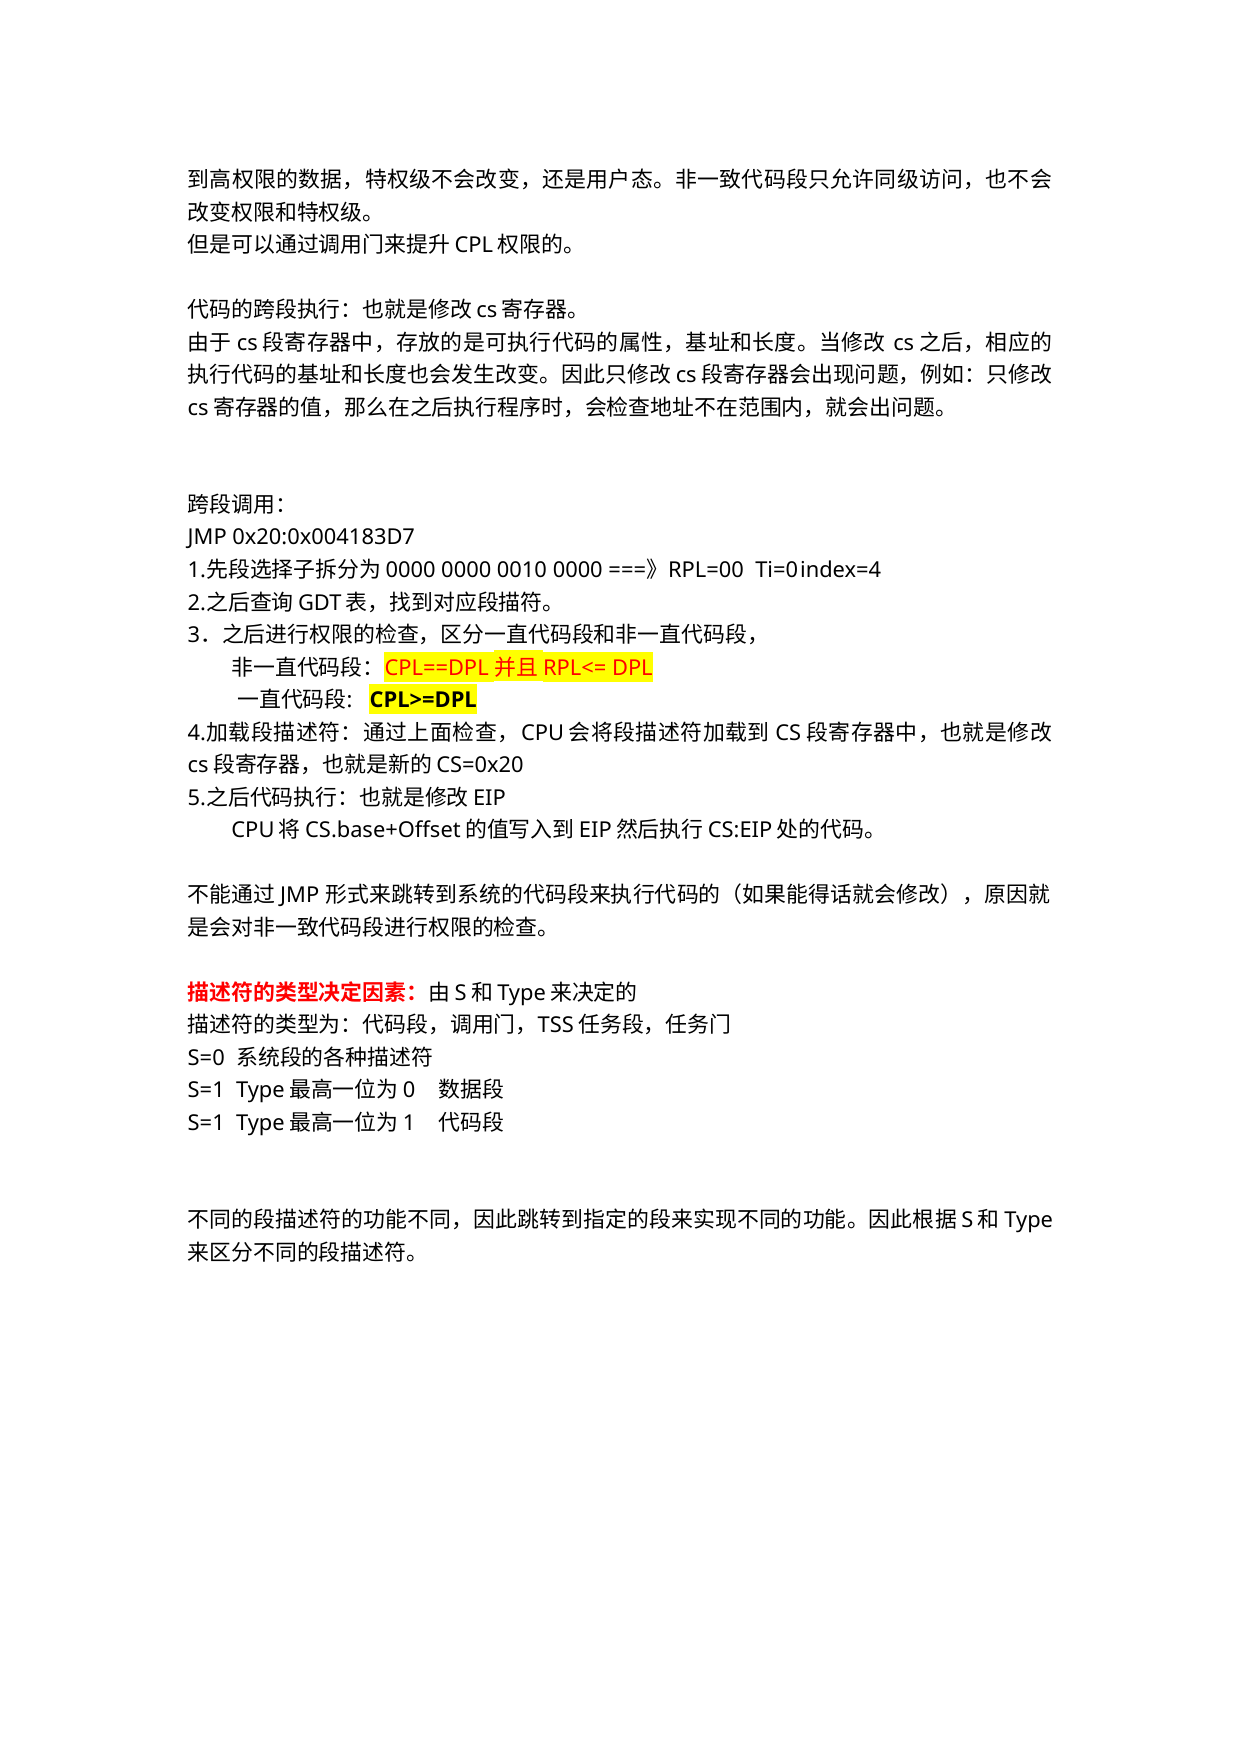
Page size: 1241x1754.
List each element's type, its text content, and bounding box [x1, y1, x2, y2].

text 一直代码段: CPL>=DPL [187, 682, 1053, 714]
text S=0 系统段的各种描述符 [187, 1039, 1053, 1072]
text CPU将CS.base+Offset的值写入到EIP然后执行CS:EIP处的代码。 [187, 812, 1053, 844]
text 5.之后代码执行：也就是修改EIP [187, 779, 1053, 812]
text 非一直代码段：CPL==DPL 并且 RPL<= DPL [187, 649, 1053, 682]
text JMP 0x20:0x004183D7 [187, 519, 1053, 552]
text 代码的跨段执行：也就是修改cs寄存器。 [187, 292, 1053, 324]
text 3．之后进行权限的检查，区分一直代码段和非一直代码段， [187, 617, 1053, 649]
text 2.之后查询GDT表，找到对应段描符。 [187, 584, 1053, 617]
text 不能通过JMP 形式来跳转到系统的代码段来执行代码的（如果能得话就会修改），原因就是会对非一致代码段进行权限的检查。 [187, 877, 1053, 942]
text 1.先段选择子拆分为0000 0000 0010 0000 ===》RPL=00 Ti=0 index=4 [187, 552, 1053, 584]
text 描述符的类型为：代码段，调用门，TSS任务段，任务门 [187, 1007, 1053, 1039]
text 4.加载段描述符：通过上面检查，CPU会将段描述符加载到CS段寄存器中，也就是修改cs段寄存器，也就是新的CS=0x20 [187, 714, 1053, 779]
text 不同的段描述符的功能不同，因此跳转到指定的段来实现不同的功能。因此根据S和Type来区分不同的段描述符。 [187, 1202, 1053, 1267]
text 描述符的类型决定因素：由S和Type来决定的 [187, 974, 1053, 1007]
text S=1 Type最高一位为0 数据段 [187, 1072, 1053, 1104]
text 但是可以通过调用门来提升CPL权限的。 [187, 227, 1053, 259]
text S=1 Type最高一位为1 代码段 [187, 1104, 1053, 1137]
text 由于cs段寄存器中，存放的是可执行代码的属性，基址和长度。当修改cs之后，相应的执行代码的基址和长度也会发生改变。因此只修改cs段寄存器会出现问题，例如：只修改cs寄存器的值，那么在之后执行程序时，会检查地址不在范围内，就会出问题。 [187, 324, 1053, 422]
text 跨段调用： [187, 487, 1053, 519]
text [187, 162, 1053, 227]
